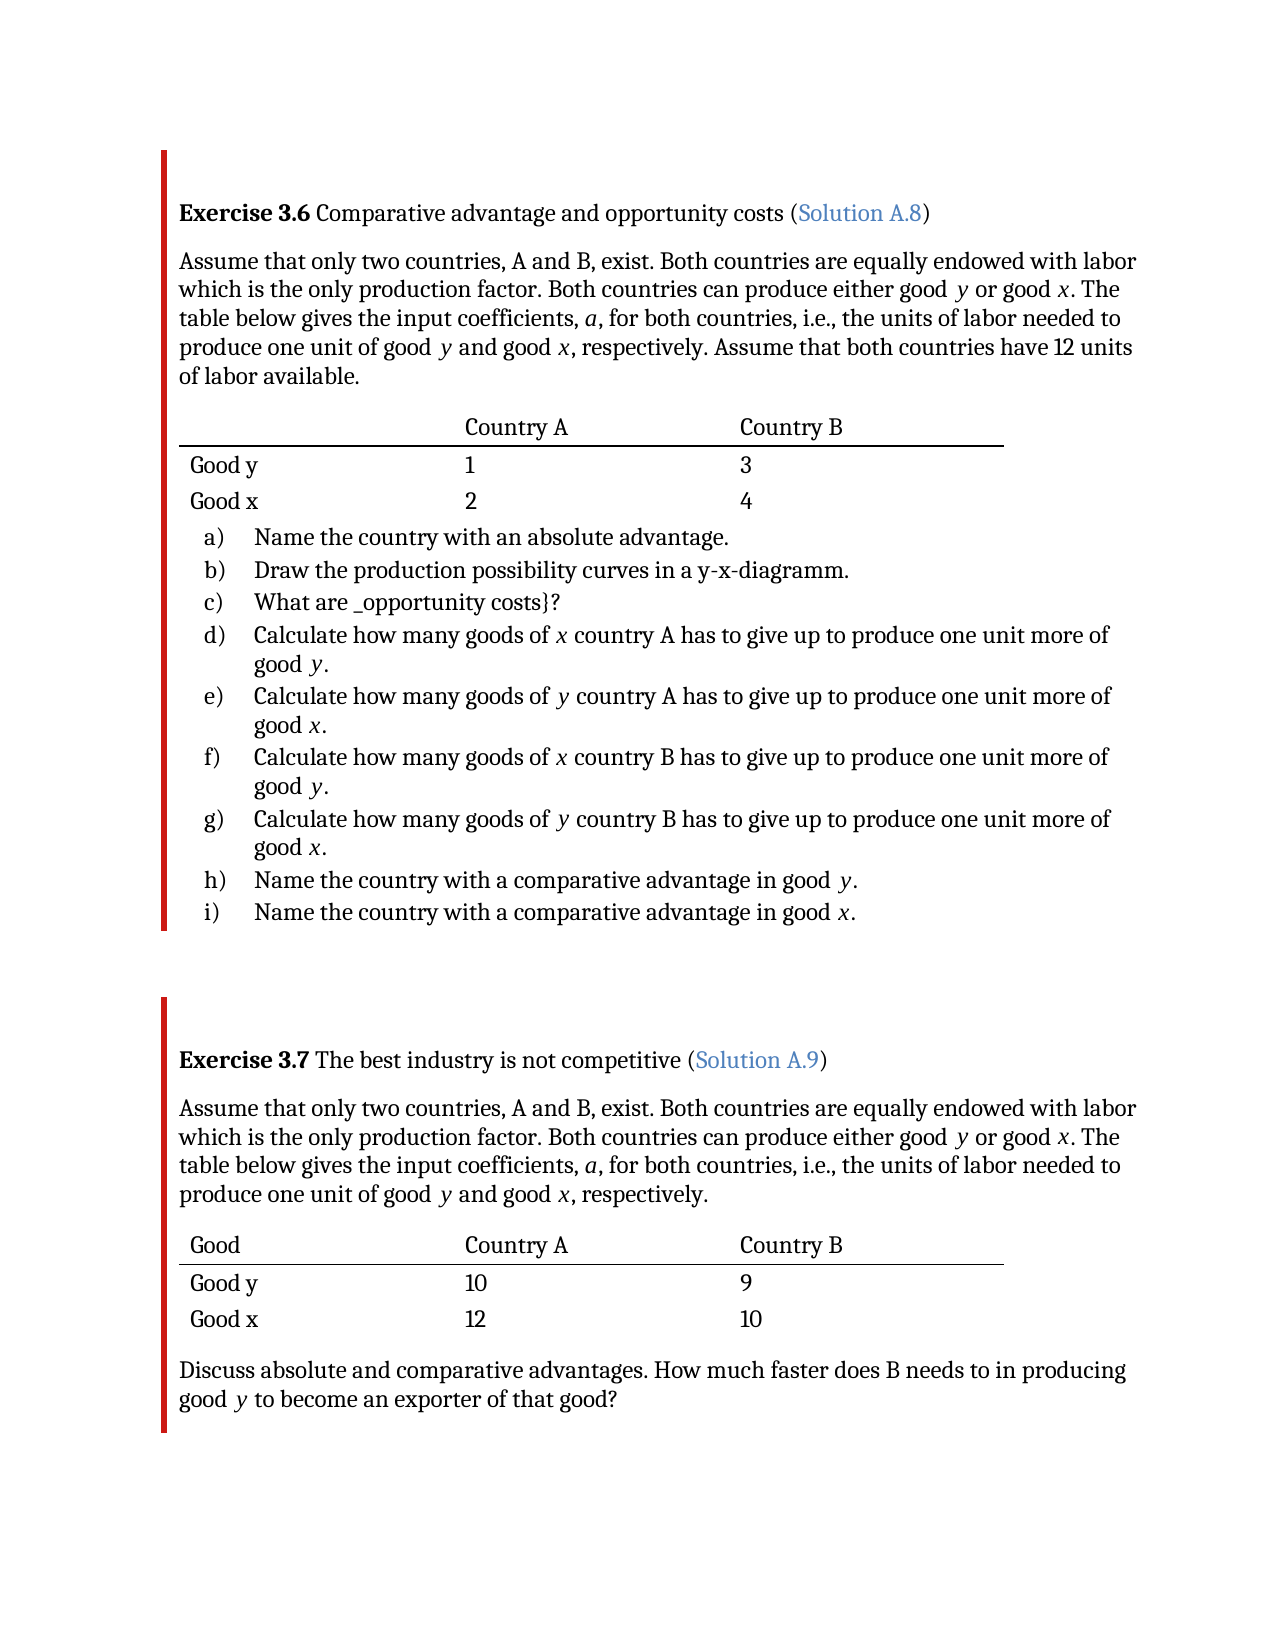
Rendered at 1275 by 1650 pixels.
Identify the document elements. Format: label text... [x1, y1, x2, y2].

table_header Exercise 3.7 The best industry is not competitive (Solution A.9) Assume that only two countries, A and B, exist. Both countries are equally endowed with labor which is the only production factor. Both countries can produce either good or good . The table below gives the input coefficients, , for both countries, i.e., the units of labor needed to produce one unit of good and good , respectively. Discuss absolute and comparative advantages. How much faster does B needs to in producing good to become an exporter of that good? [167, 997, 1139, 1433]
table_header Exercise 3.6 Comparative advantage and opportunity costs (Solution A.8) Assume that only two countries, A and B, exist. Both countries are equally endowed with labor which is the only production factor. Both countries can produce either good or good . The table below gives the input coefficients, , for both countries, i.e., the units of labor needed to produce one unit of good and good , respectively. Assume that both countries have 12 units of labor available. Name the country with an absolute advantage. Draw the production possibility curves in a y-x-diagramm. What are _opportunity costs}? Calculate how many goods of country A has to give up to produce one unit more of good . Calculate how many goods of country A has to give up to produce one unit more of good . Calculate how many goods of country B has to give up to produce one unit more of good . Calculate how many goods of country B has to give up to produce one unit more of good . Name the country with a comparative advantage in good . Name the country with a comparative advantage in good . [167, 150, 1139, 931]
